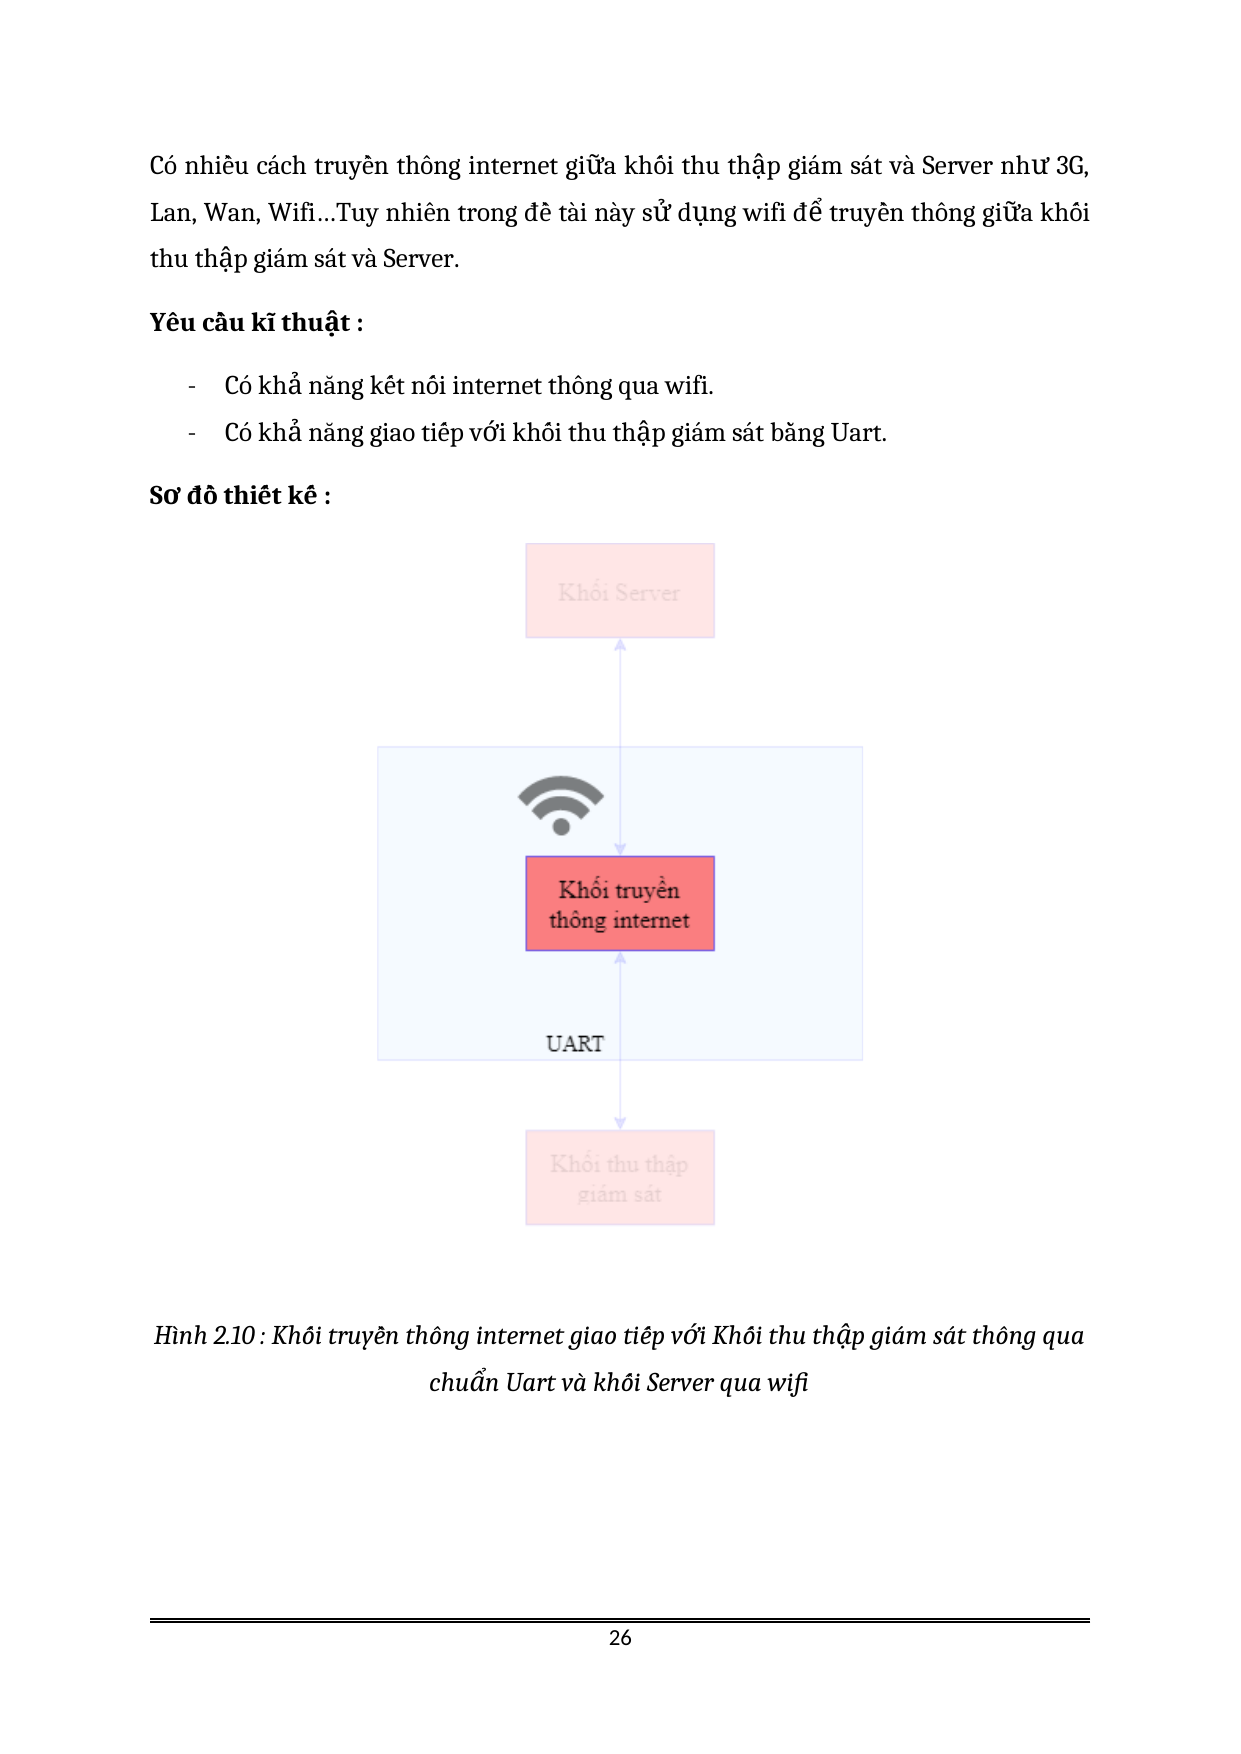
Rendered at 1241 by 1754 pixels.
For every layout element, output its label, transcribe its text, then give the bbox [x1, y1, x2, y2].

text Hình 2.10 : Khối truyền thông internet giao tiếp với Khối thu thập giám sát thông qua chuẩn Uart và khối Server qua wifi [150, 1320, 1090, 1398]
text Có nhiều cách truyền thông internet giữa khối thu thập giám sát và Server như 3G, Lan, Wan, Wifi…Tuy nhiên trong đề tài này sử dụng wifi để truyền thông giữa khối thu thập giám sát và Server. [150, 150, 1090, 274]
picture [377, 543, 864, 1227]
text Yêu cầu kĩ thuật : [150, 307, 1090, 338]
text Sơ đồ thiết kế : [150, 480, 1090, 511]
list Có khả năng kết nối internet thông qua wifi. [187, 370, 1090, 401]
list Có khả năng giao tiếp với khối thu thập giám sát bằng Uart. [187, 417, 1090, 448]
